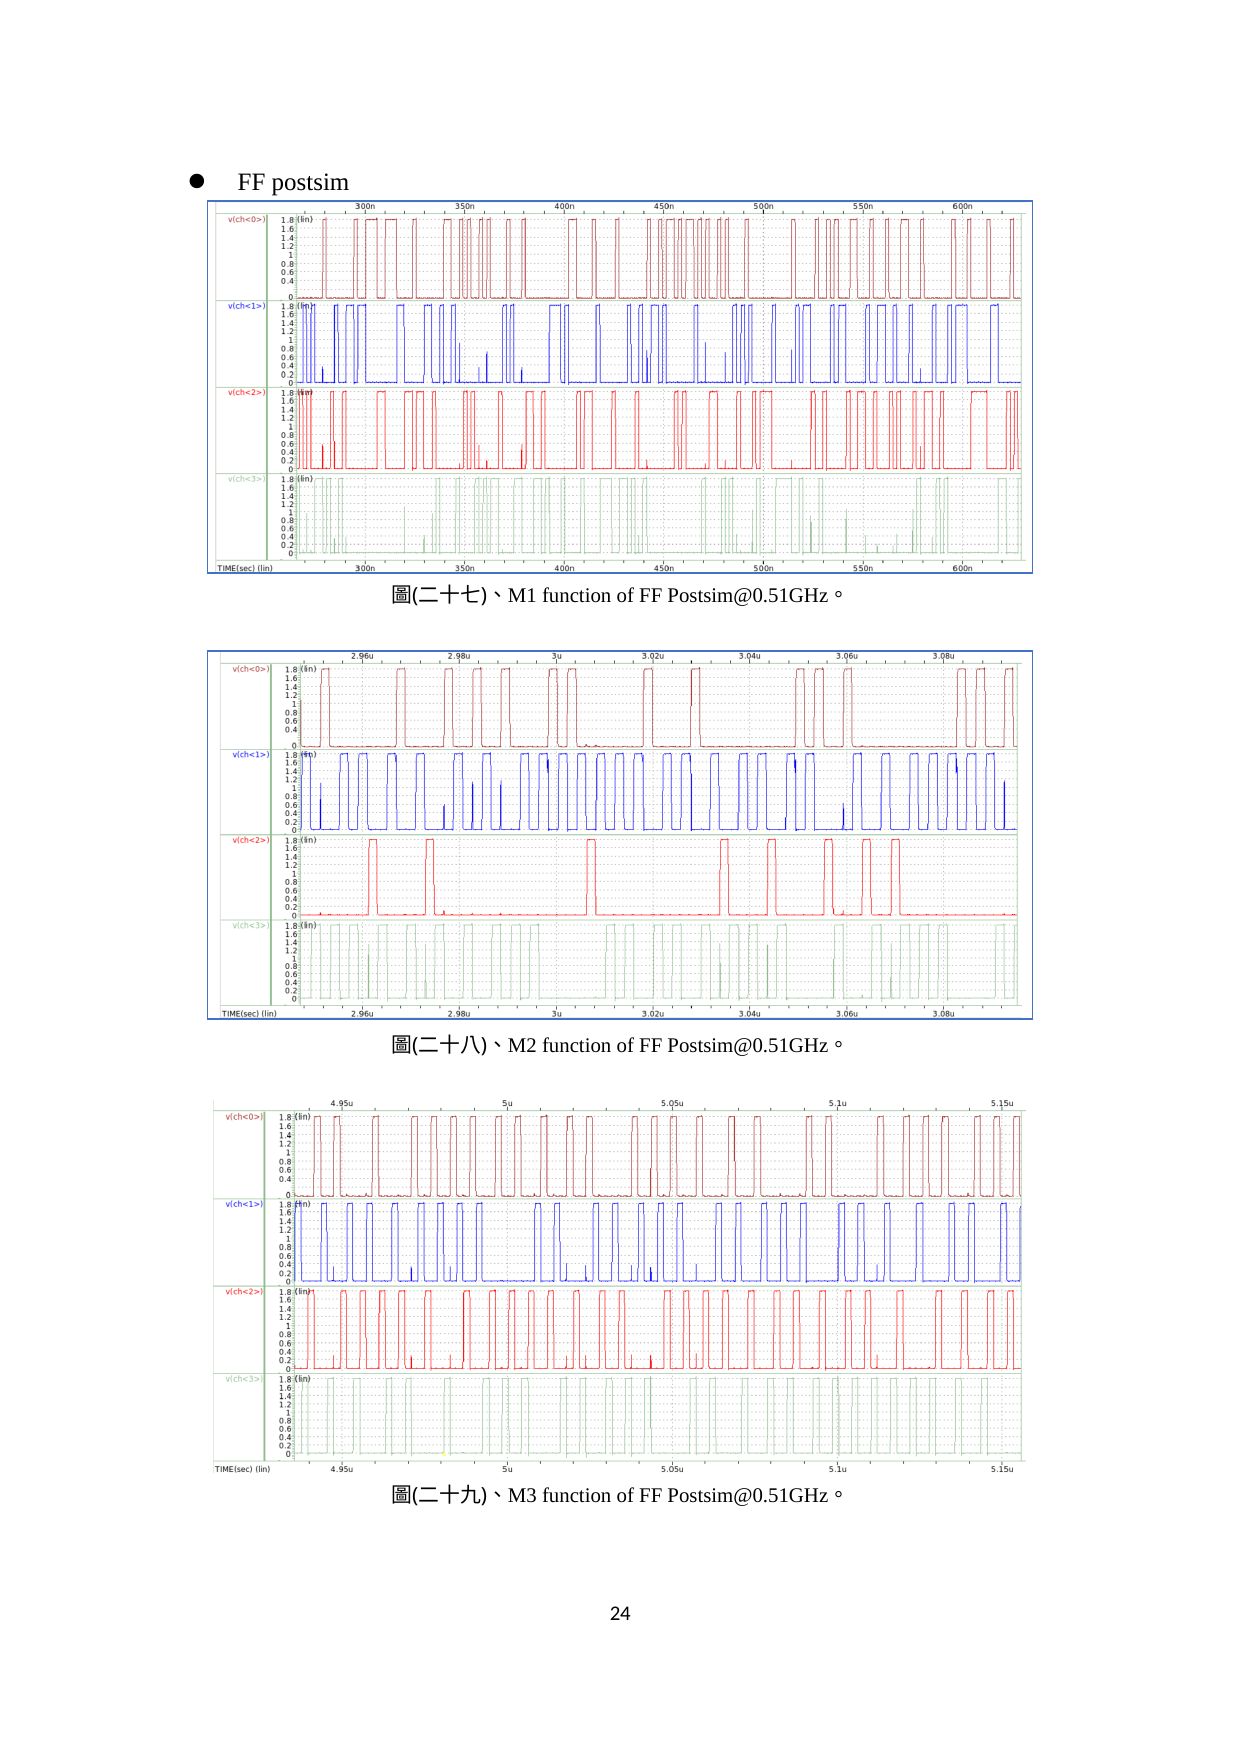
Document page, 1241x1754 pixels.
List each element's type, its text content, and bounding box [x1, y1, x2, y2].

text 圖(二十七)、M1 function of FF Postsim@0.51GHz。 [187, 575, 1053, 612]
list FF postsim [187, 162, 1053, 200]
picture [215, 202, 1026, 572]
picture [219, 652, 1022, 1018]
text 圖(二十九)、M3 function of FF Postsim@0.51GHz。 [187, 1475, 1053, 1512]
text 圖(二十八)、M2 function of FF Postsim@0.51GHz。 [187, 1025, 1053, 1062]
picture [213, 1100, 1026, 1473]
